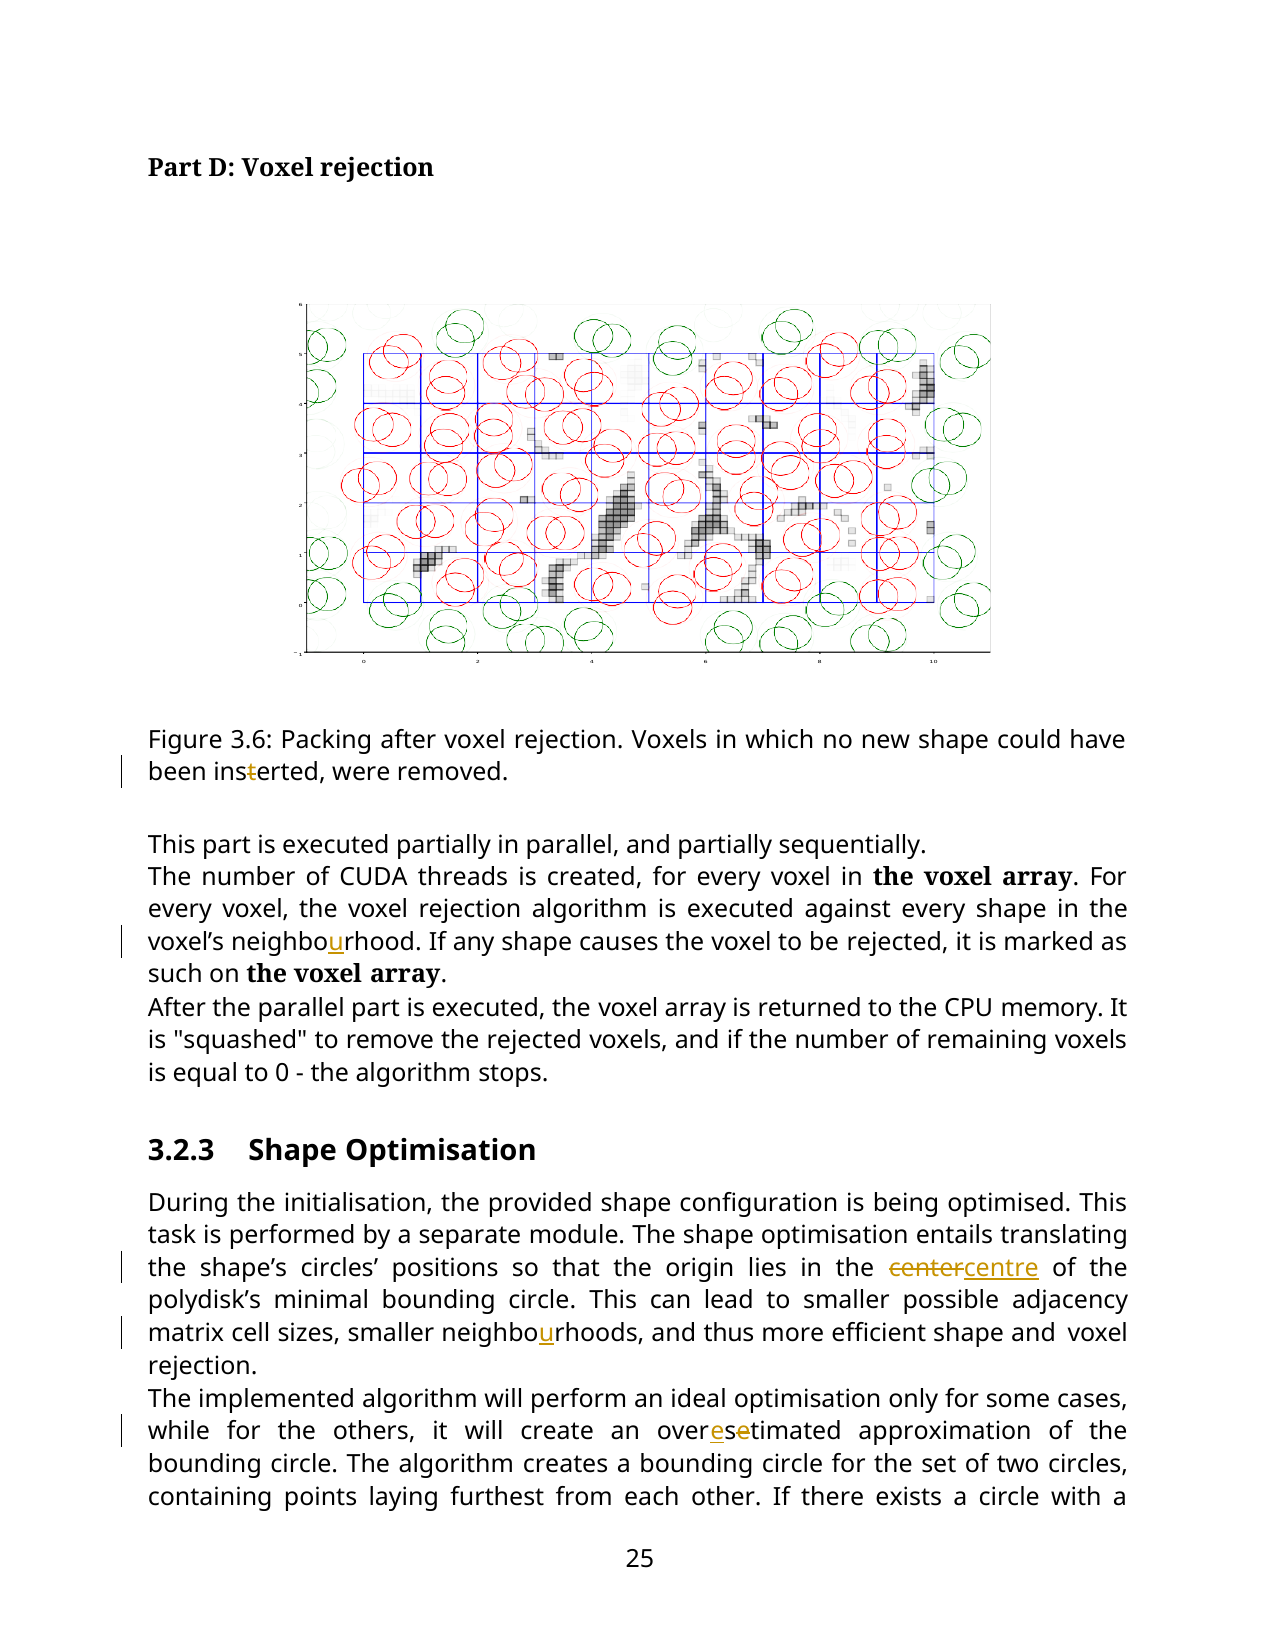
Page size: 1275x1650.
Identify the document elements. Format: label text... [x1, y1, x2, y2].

text During the initialisation, the provided shape configuration is being optimised. This task is performed by a separate module. The shape optimisation entails translating the shape’s circles’ positions so that the origin lies in the of the polydisk’s minimal bounding circle. This can lead to smaller possible adjacency matrix cell sizes, smaller neighborhoods, and thus more efficient shape and voxel rejection. [148, 1185, 1128, 1381]
text The number of CUDA threads is created, for every voxel in the voxel array. For every voxel, the voxel rejection algorithm is executed against every shape in the voxel’s neighborhood. If any shape causes the voxel to be rejected, it is marked as such on the voxel array. [148, 859, 1128, 990]
subtitle Part D: Voxel rejection [148, 149, 1275, 184]
text After the parallel part is executed, the voxel array is returned to the CPU memory. It is "squashed" to remove the rejected voxels, and if the number of remaining voxels is equal to 0 - the algorithm stops. [148, 990, 1127, 1088]
picture [293, 304, 991, 654]
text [148, 1381, 1128, 1512]
subtitle Shape Optimisation [148, 1129, 1275, 1169]
text This part is executed partially in parallel, and partially sequentially. [148, 829, 1275, 859]
text Figure 3.6: Packing after voxel rejection. Voxels in which no new shape could have been inserted, were removed. [148, 723, 1127, 788]
